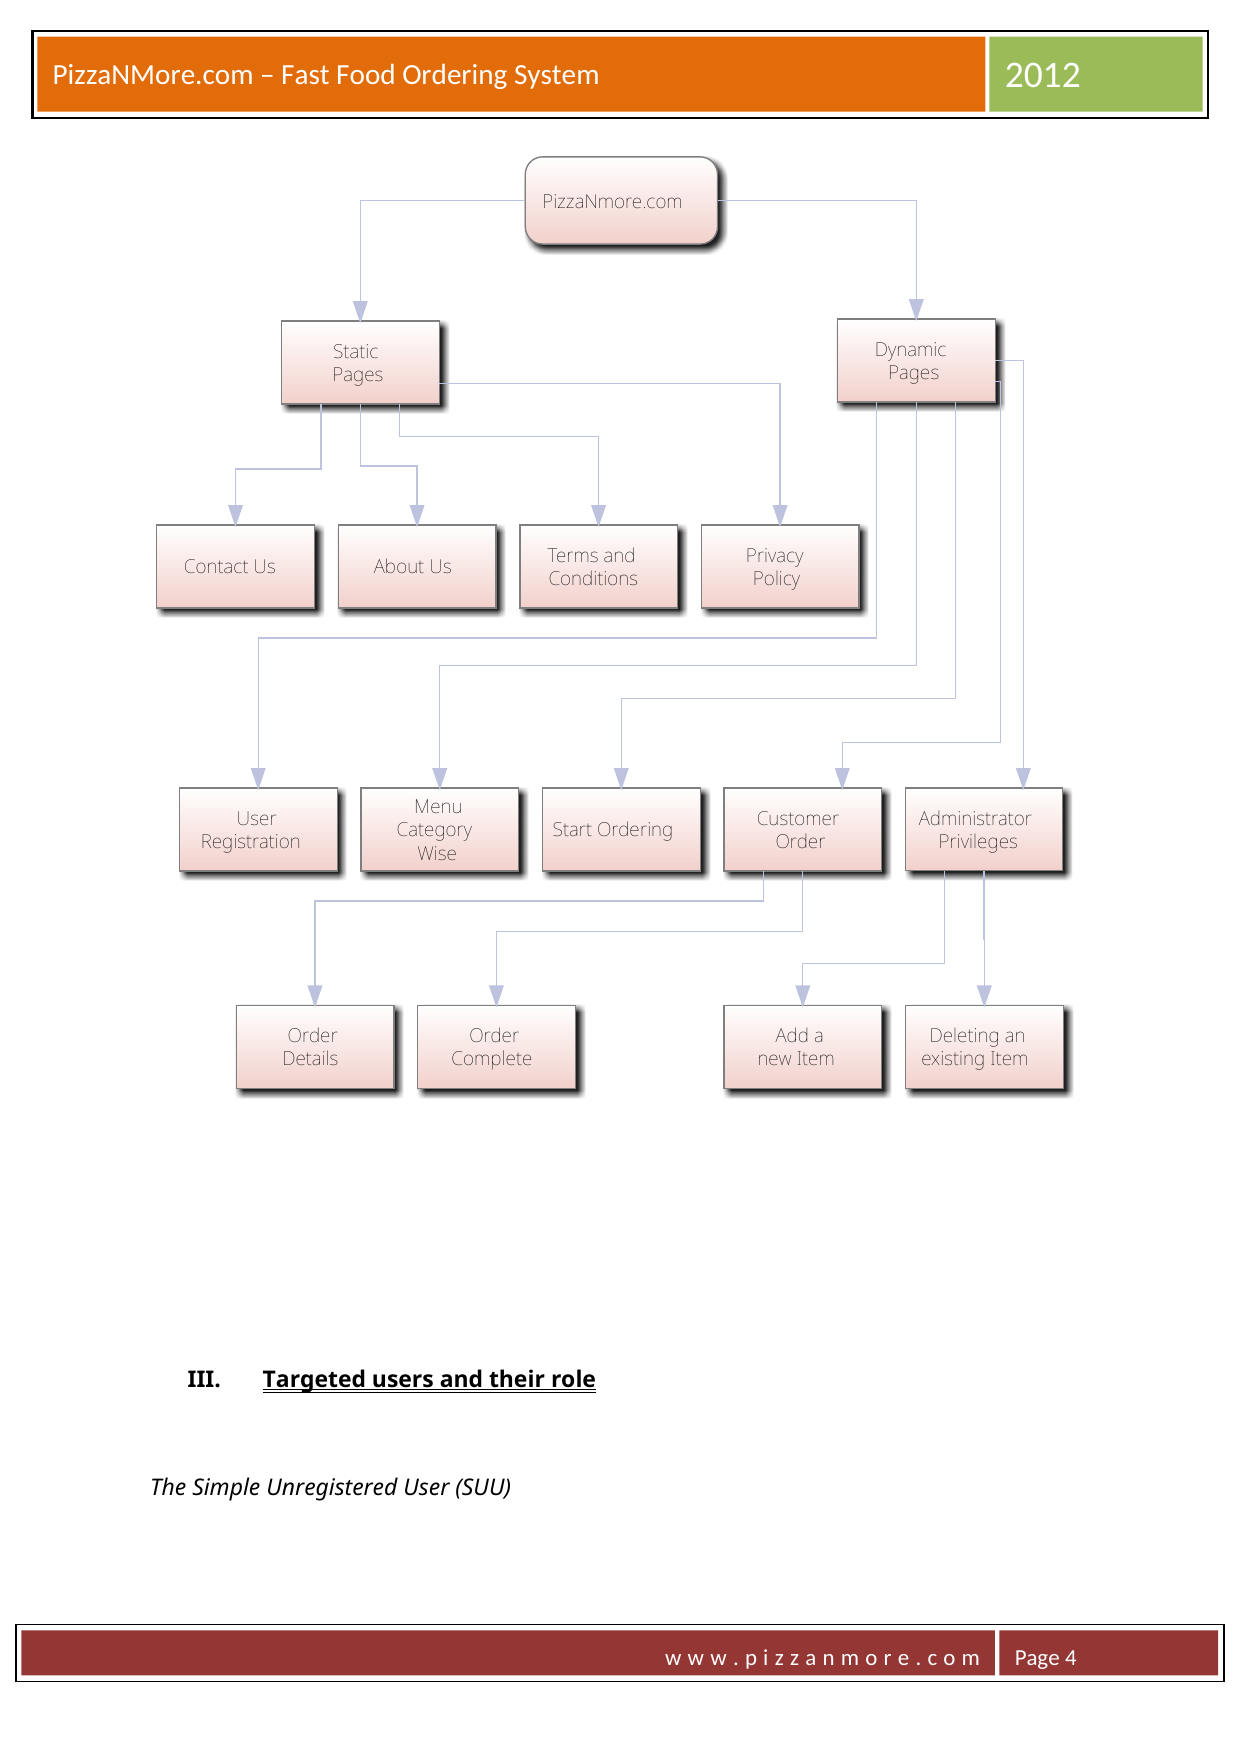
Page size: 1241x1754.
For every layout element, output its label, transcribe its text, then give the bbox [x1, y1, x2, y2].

text The Simple Unregistered User (SUU) [150, 1471, 1090, 1502]
list Targeted users and their role [187, 1363, 1090, 1394]
